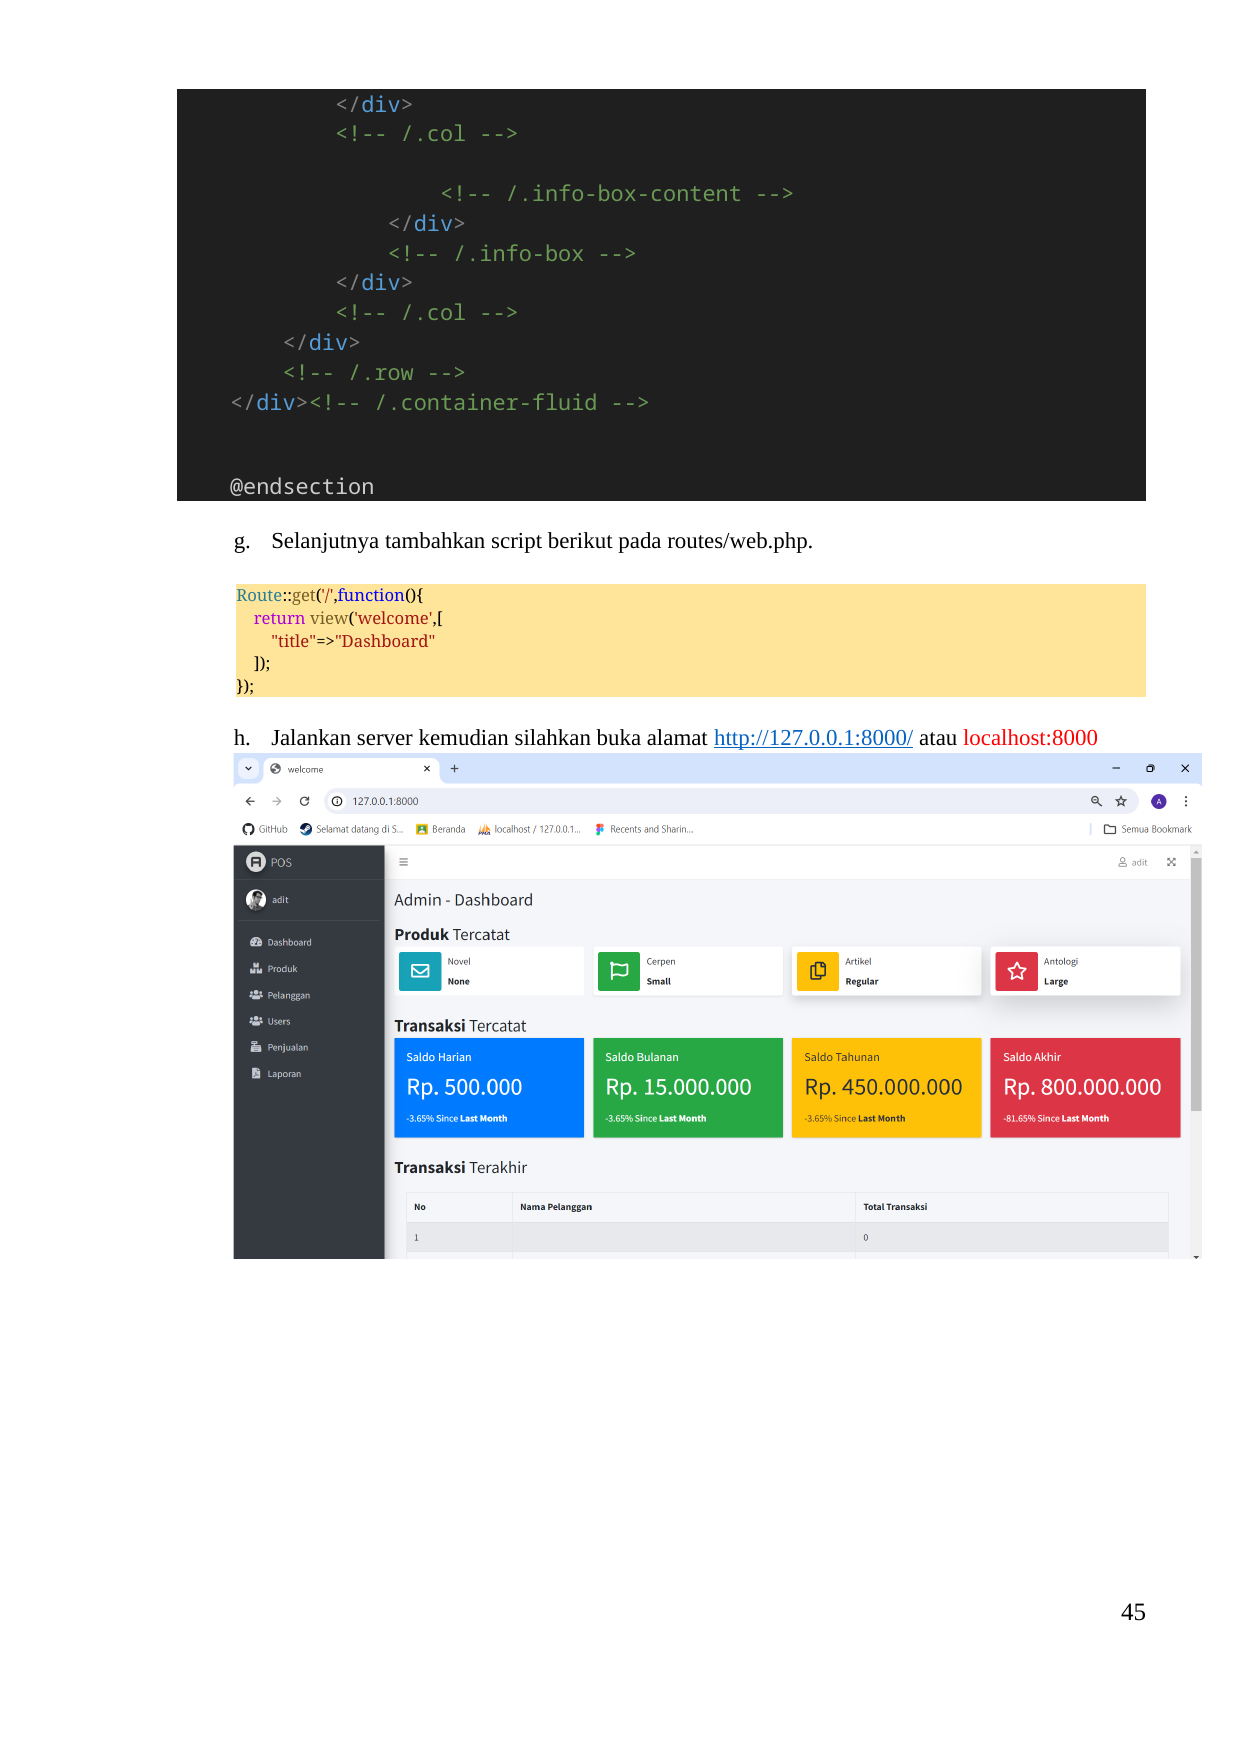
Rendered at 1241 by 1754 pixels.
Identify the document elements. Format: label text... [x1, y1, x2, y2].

text <!-- /.info-box-content --> [177, 178, 1146, 208]
text return view('welcome',[ [236, 607, 1146, 629]
list Jalankan server kemudian silahkan buka alamat http://127.0.0.1:8000/ atau localhost:8000 [233, 724, 1146, 750]
text <!-- /.info-box --> [177, 238, 1146, 267]
text }); [236, 675, 1146, 697]
text </div><!-- /.container-fluid --> [177, 387, 1146, 416]
text </div> [177, 327, 1146, 357]
text </div> [177, 89, 1146, 118]
text <!-- /.row --> [177, 357, 1146, 387]
text </div> [177, 267, 1146, 297]
text <!-- /.col --> [177, 118, 1146, 148]
text "title"=>"Dashboard" [236, 629, 1146, 652]
text ]); [236, 652, 1146, 675]
picture [233, 753, 1202, 1259]
list Selanjutnya tambahkan script berikut pada routes/web.php. [233, 527, 1146, 554]
text Route::get('/',function(){ [236, 584, 1146, 607]
text </div> [177, 208, 1146, 238]
text <!-- /.col --> [177, 297, 1146, 327]
text @endsection [177, 471, 1146, 501]
